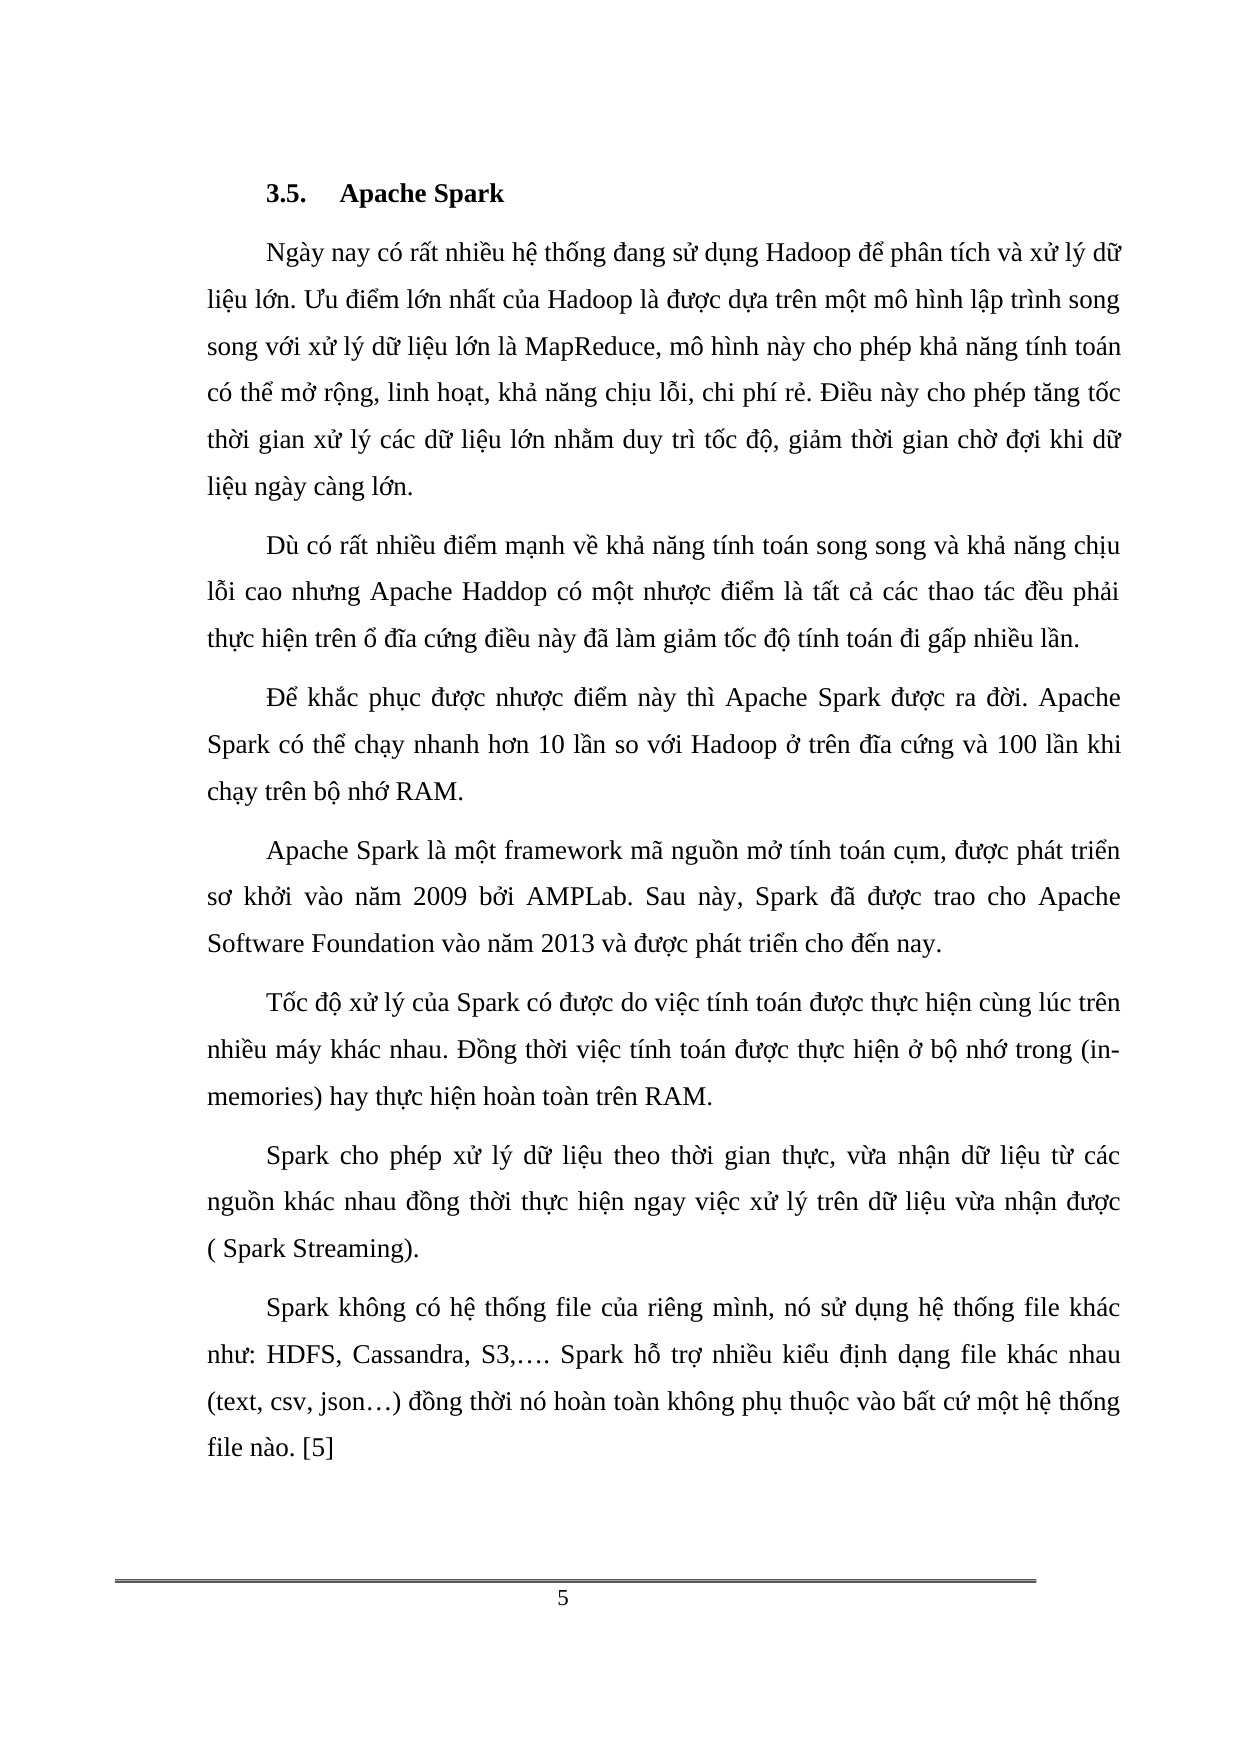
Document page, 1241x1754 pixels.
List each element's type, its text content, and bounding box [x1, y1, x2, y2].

text Spark không có hệ thống file của riêng mình, nó sử dụng hệ thống file khác như: HDFS, Cassandra, S3,…. Spark hỗ trợ nhiều kiểu định dạng file khác nhau (text, csv, json…) đồng thời nó hoàn toàn không phụ thuộc vào bất cứ một hệ thống file nào. [207, 1291, 1122, 1462]
text Spark cho phép xử lý dữ liệu theo thời gian thực, vừa nhận dữ liệu từ các nguồn khác nhau đồng thời thực hiện ngay việc xử lý trên dữ liệu vừa nhận được ( Spark Streaming). [207, 1139, 1122, 1263]
text Để khắc phục được nhược điểm này thì Apache Spark được ra đời. Apache Spark có thể chạy nhanh hơn 10 lần so với Hadoop ở trên đĩa cứng và 100 lần khi chạy trên bộ nhớ RAM. [207, 681, 1122, 806]
text Dù có rất nhiều điểm mạnh về khả năng tính toán song song và khả năng chịu lỗi cao nhưng Apache Haddop có một nhược điểm là tất cả các thao tác đều phải thực hiện trên ổ đĩa cứng điều này đã làm giảm tốc độ tính toán đi gấp nhiều lần. [207, 529, 1122, 653]
subtitle Apache Spark [207, 177, 1122, 208]
text Tốc độ xử lý của Spark có được do việc tính toán được thực hiện cùng lúc trên nhiều máy khác nhau. Đồng thời việc tính toán được thực hiện ở bộ nhớ trong (in-memories) hay thực hiện hoàn toàn trên RAM. [207, 986, 1122, 1111]
text Ngày nay có rất nhiều hệ thống đang sử dụng Hadoop để phân tích và xử lý dữ liệu lớn. Ưu điểm lớn nhất của Hadoop là được dựa trên một mô hình lập trình song song với xử lý dữ liệu lớn là MapReduce, mô hình này cho phép khả năng tính toán có thể mở rộng, linh hoạt, khả năng chịu lỗi, chi phí rẻ. Điều này cho phép tăng tốc thời gian xử lý các dữ liệu lớn nhằm duy trì tốc độ, giảm thời gian chờ đợi khi dữ liệu ngày càng lớn. [207, 236, 1122, 501]
text Apache Spark là một framework mã nguồn mở tính toán cụm, được phát triển sơ khởi vào năm 2009 bởi AMPLab. Sau này, Spark đã được trao cho Apache Software Foundation vào năm 2013 và được phát triển cho đến nay. [207, 834, 1122, 958]
